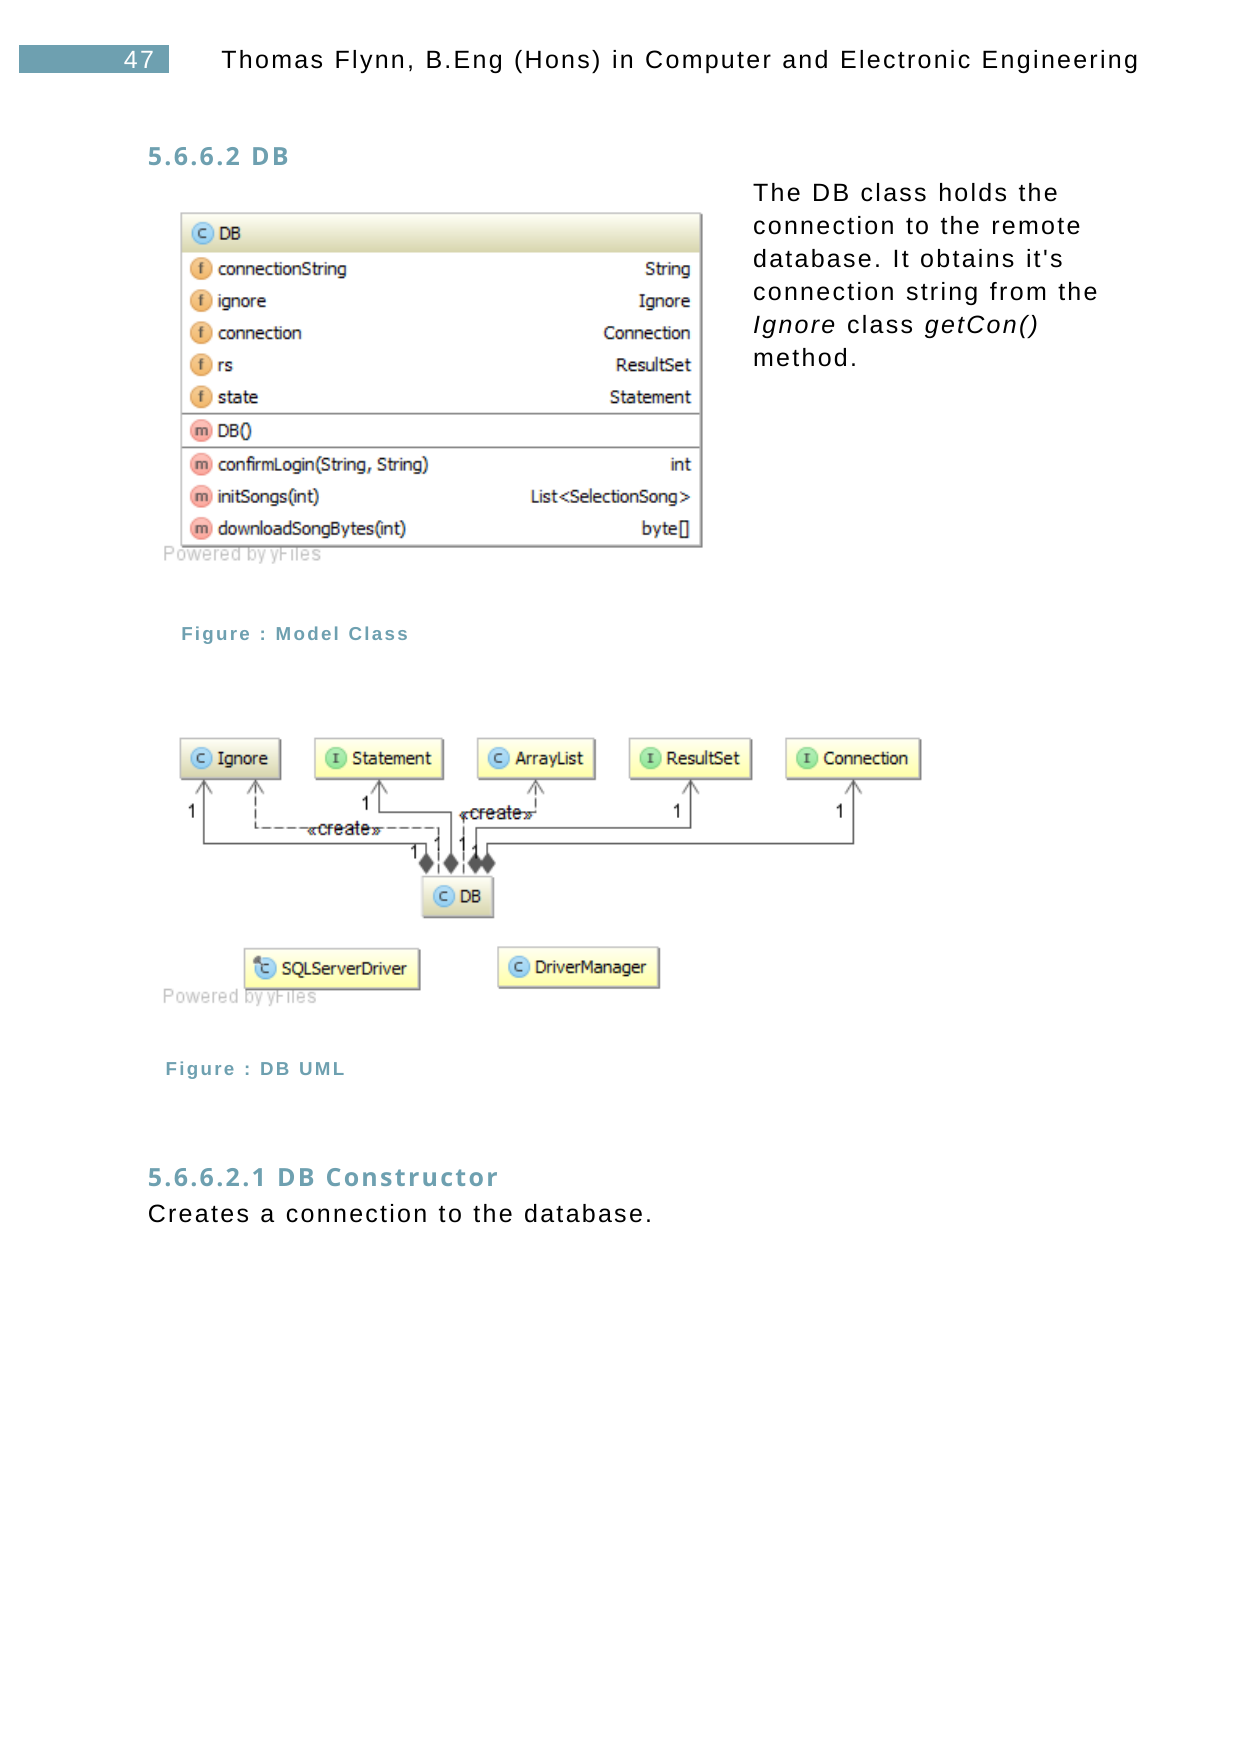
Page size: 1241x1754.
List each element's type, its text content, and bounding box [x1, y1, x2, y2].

text Creates a connection to the database. [148, 1199, 1122, 1228]
picture [147, 705, 953, 1022]
subtitle 5.6.6.2 DB [148, 139, 1122, 173]
subtitle 5.6.6.2.1 DB Constructor [148, 1160, 1122, 1194]
text The DB class holds the connection to the remote database. It obtains it's connection string from the Ignore class getCon() method. [148, 178, 1122, 372]
picture [147, 179, 735, 580]
